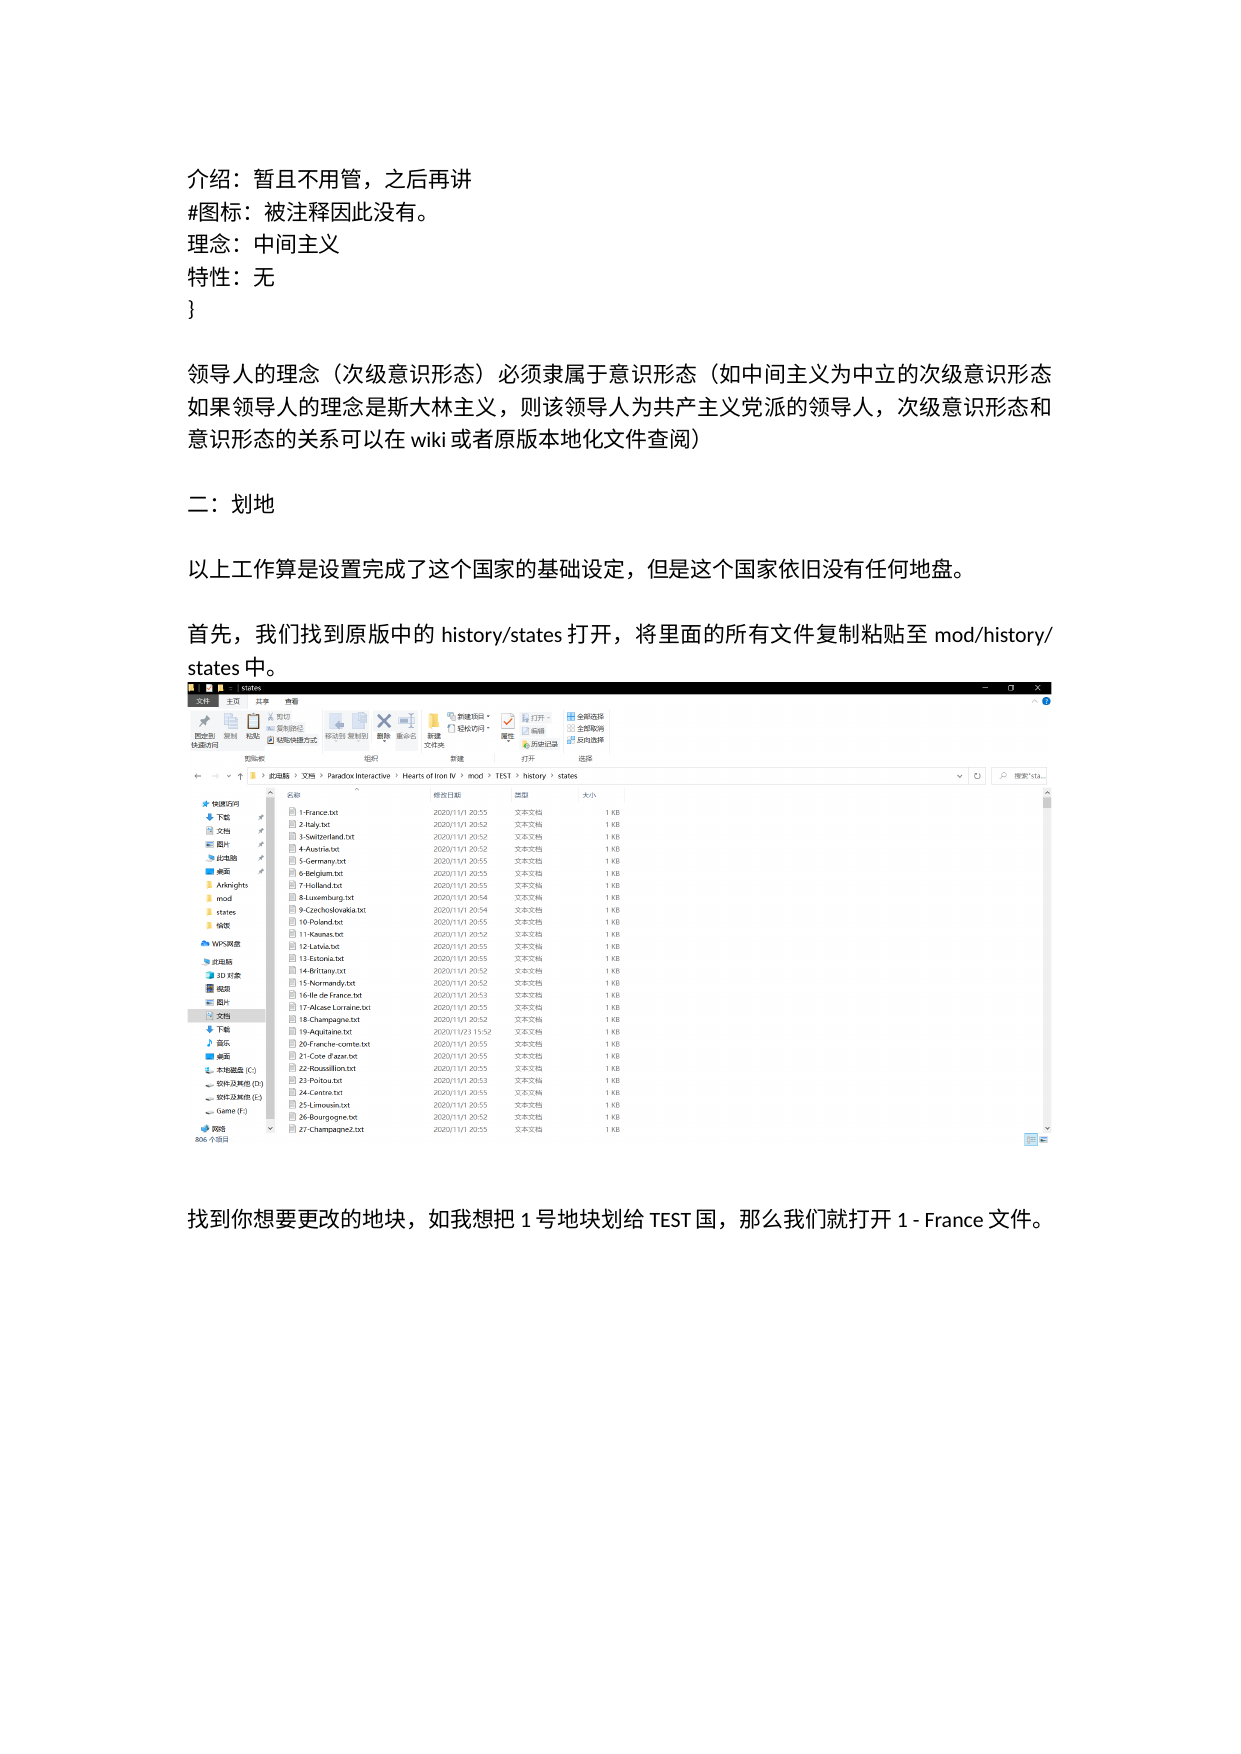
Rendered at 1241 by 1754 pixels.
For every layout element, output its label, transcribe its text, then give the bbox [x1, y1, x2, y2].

text #图标：被注释因此没有。 [187, 194, 1053, 227]
picture [187, 682, 1052, 1146]
text 以上工作算是设置完成了这个国家的基础设定，但是这个国家依旧没有任何地盘。 [187, 552, 1053, 584]
text } [187, 292, 1053, 324]
text 找到你想要更改的地块，如我想把1号地块划给TEST国，那么我们就打开1 - France文件。 [187, 1202, 1053, 1234]
text 首先，我们找到原版中的history/states打开，将里面的所有文件复制粘贴至mod/history/states中。 [187, 617, 1053, 682]
text 理念：中间主义 [187, 227, 1053, 259]
text 特性：无 [187, 259, 1053, 292]
text 介绍：暂且不用管，之后再讲 [187, 162, 1053, 194]
text 二：划地 [187, 487, 1053, 519]
text 领导人的理念（次级意识形态）必须隶属于意识形态（如中间主义为中立的次级意识形态，如果领导人的理念是斯大林主义，则该领导人为共产主义党派的领导人，次级意识形态和意识形态的关系可以在wiki或者原版本地化文件查阅） [187, 357, 1053, 454]
